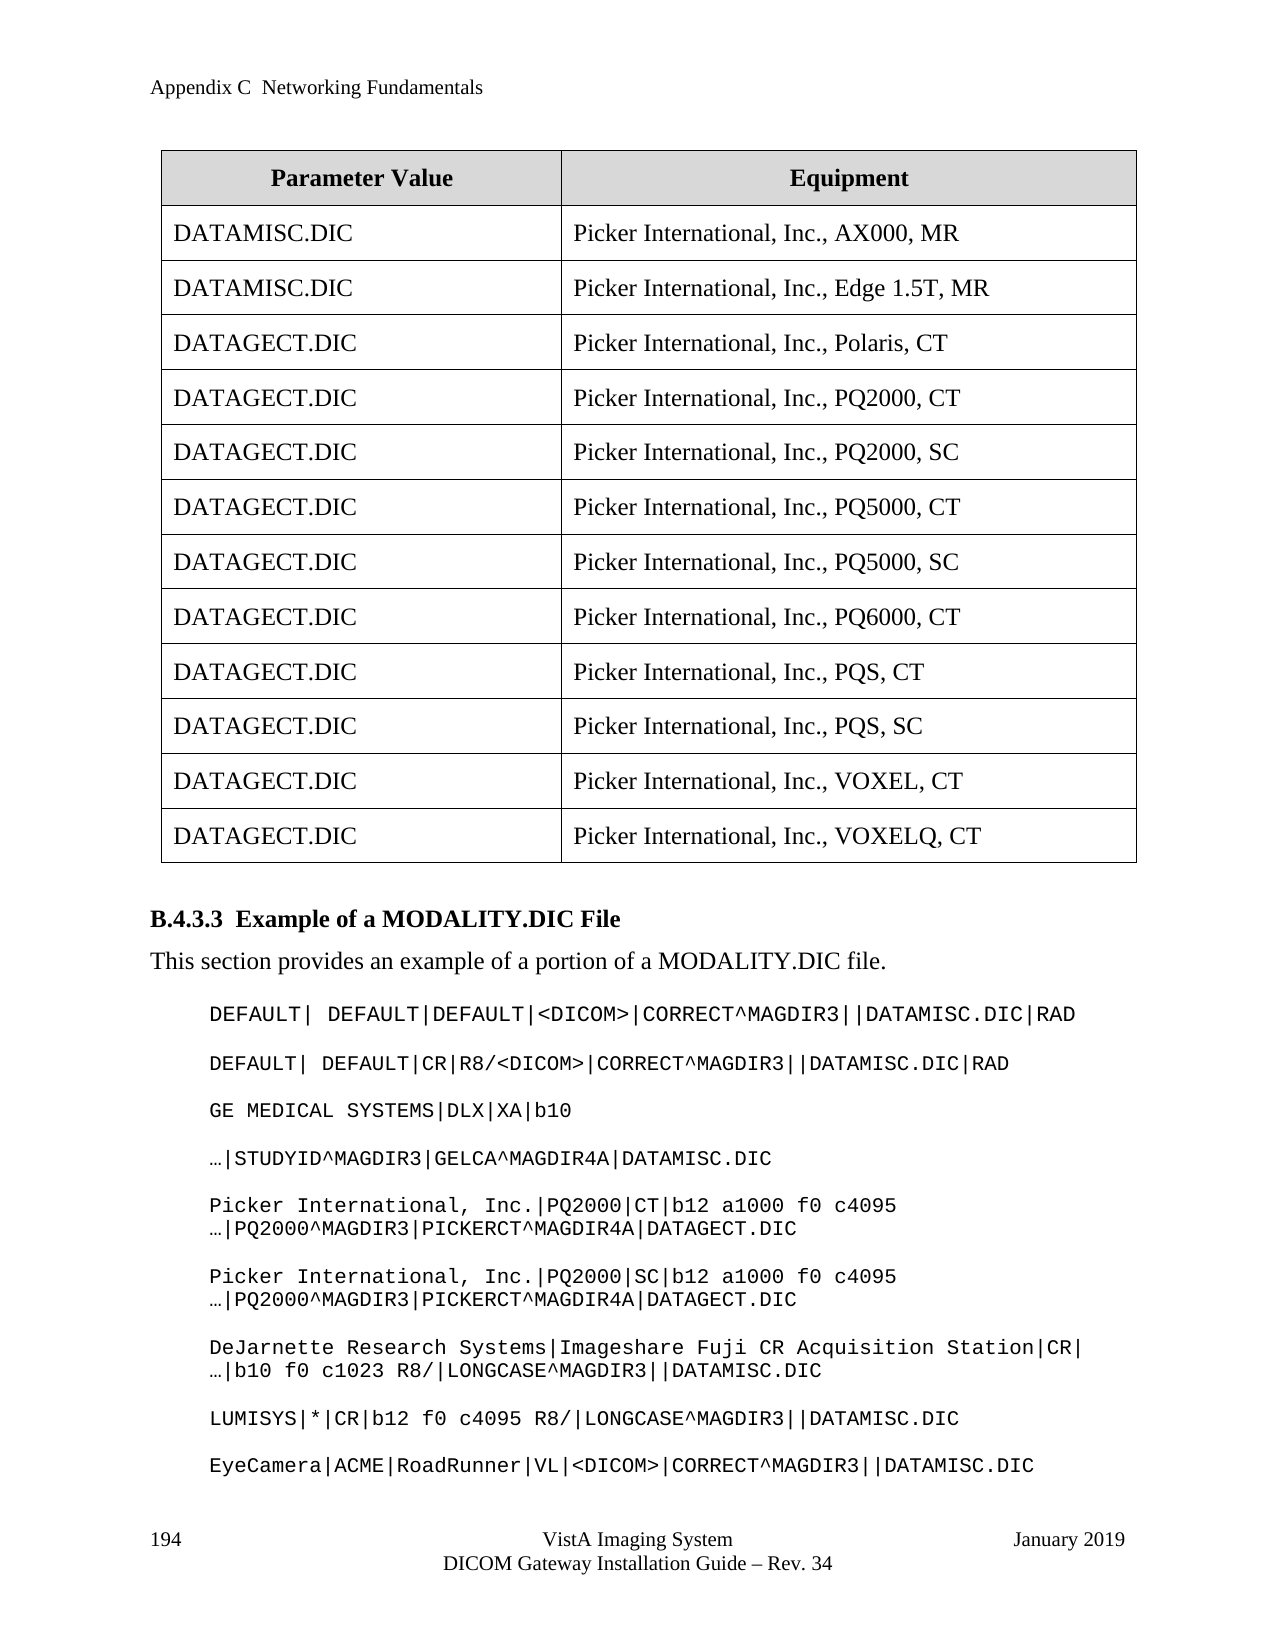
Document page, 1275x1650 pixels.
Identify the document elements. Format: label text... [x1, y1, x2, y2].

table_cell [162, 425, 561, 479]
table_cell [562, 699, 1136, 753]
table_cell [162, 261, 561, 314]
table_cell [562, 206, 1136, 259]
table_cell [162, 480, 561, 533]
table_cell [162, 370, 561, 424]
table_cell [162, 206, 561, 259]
text EyeCamera|ACME|RoadRunner|VL|<DICOM>|CORRECT^MAGDIR3||DATAMISC.DIC [209, 1455, 1125, 1478]
text …|b10 f0 c1023 R8/|LONGCASE^MAGDIR3||DATAMISC.DIC [209, 1360, 1125, 1384]
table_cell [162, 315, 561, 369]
text DEFAULT| DEFAULT|CR|R8/<DICOM>|CORRECT^MAGDIR3||DATAMISC.DIC|RAD [209, 1053, 1125, 1077]
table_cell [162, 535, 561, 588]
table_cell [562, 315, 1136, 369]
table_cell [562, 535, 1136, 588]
text LUMISYS|*|CR|b12 f0 c4095 R8/|LONGCASE^MAGDIR3||DATAMISC.DIC [209, 1408, 1125, 1431]
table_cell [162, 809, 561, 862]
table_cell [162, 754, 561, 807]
text DeJarnette Research Systems|Imageshare Fuji CR Acquisition Station|CR| [209, 1337, 1125, 1360]
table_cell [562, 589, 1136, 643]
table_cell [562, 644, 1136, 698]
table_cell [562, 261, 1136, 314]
text B.4.3.3 Example of a MODALITY.DIC File [150, 904, 1125, 933]
text …|STUDYID^MAGDIR3|GELCA^MAGDIR4A|DATAMISC.DIC [209, 1147, 1125, 1171]
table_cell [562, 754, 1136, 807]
text Picker International, Inc.|PQ2000|CT|b12 a1000 f0 c4095 [209, 1195, 1125, 1218]
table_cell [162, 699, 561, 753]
text This section provides an example of a portion of a MODALITY.DIC file. [150, 946, 1125, 974]
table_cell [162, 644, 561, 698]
text DEFAULT| DEFAULT|DEFAULT|<DICOM>|CORRECT^MAGDIR3||DATAMISC.DIC|RAD [209, 1003, 1125, 1028]
text …|PQ2000^MAGDIR3|PICKERCT^MAGDIR4A|DATAGECT.DIC [209, 1289, 1125, 1313]
text GE MEDICAL SYSTEMS|DLX|XA|b10 [209, 1100, 1125, 1124]
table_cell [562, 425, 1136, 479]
text …|PQ2000^MAGDIR3|PICKERCT^MAGDIR4A|DATAGECT.DIC [209, 1218, 1125, 1242]
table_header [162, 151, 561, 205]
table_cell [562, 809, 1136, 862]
text Picker International, Inc.|PQ2000|SC|b12 a1000 f0 c4095 [209, 1266, 1125, 1289]
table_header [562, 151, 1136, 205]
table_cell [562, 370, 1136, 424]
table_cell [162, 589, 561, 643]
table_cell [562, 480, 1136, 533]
